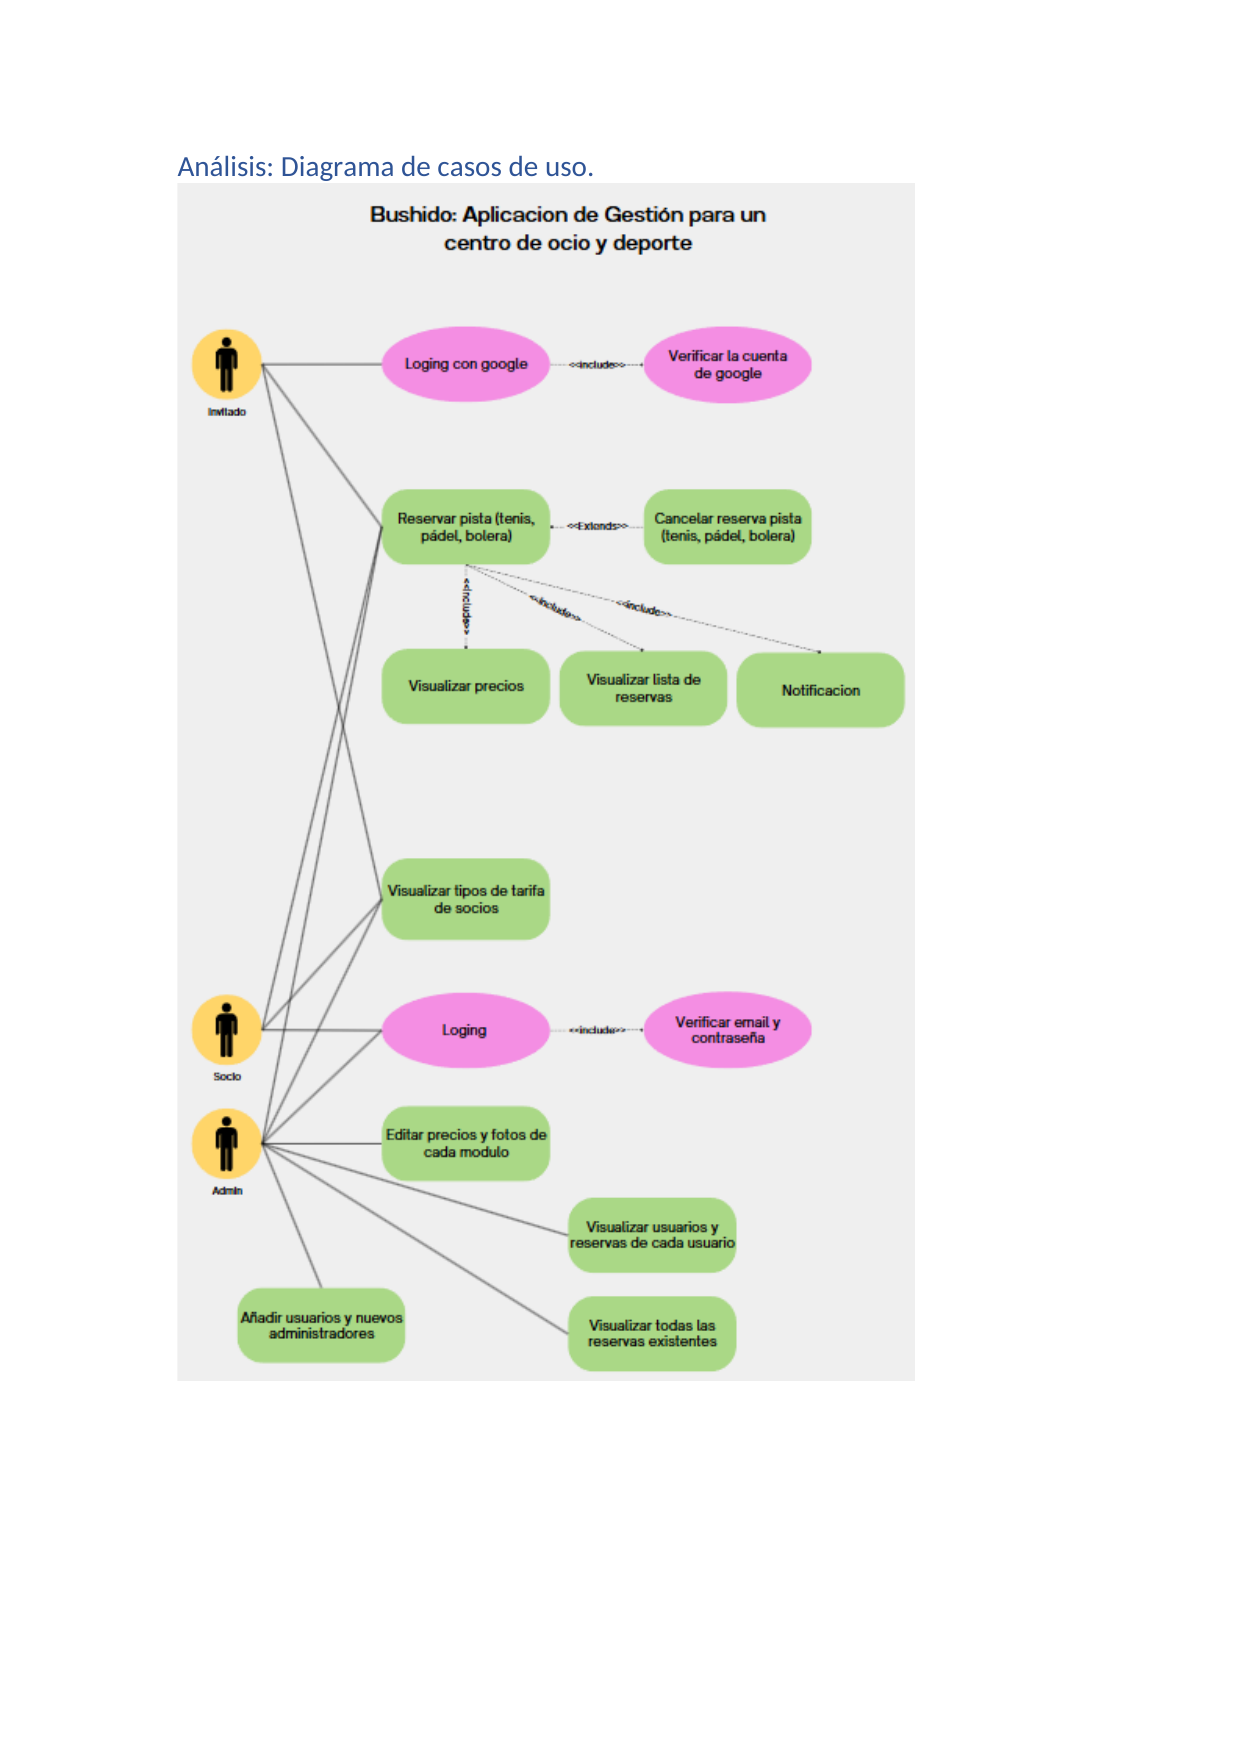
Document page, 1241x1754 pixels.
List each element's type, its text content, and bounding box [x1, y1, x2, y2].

picture [177, 183, 915, 1381]
subtitle Análisis: Diagrama de casos de uso. [177, 148, 1063, 183]
